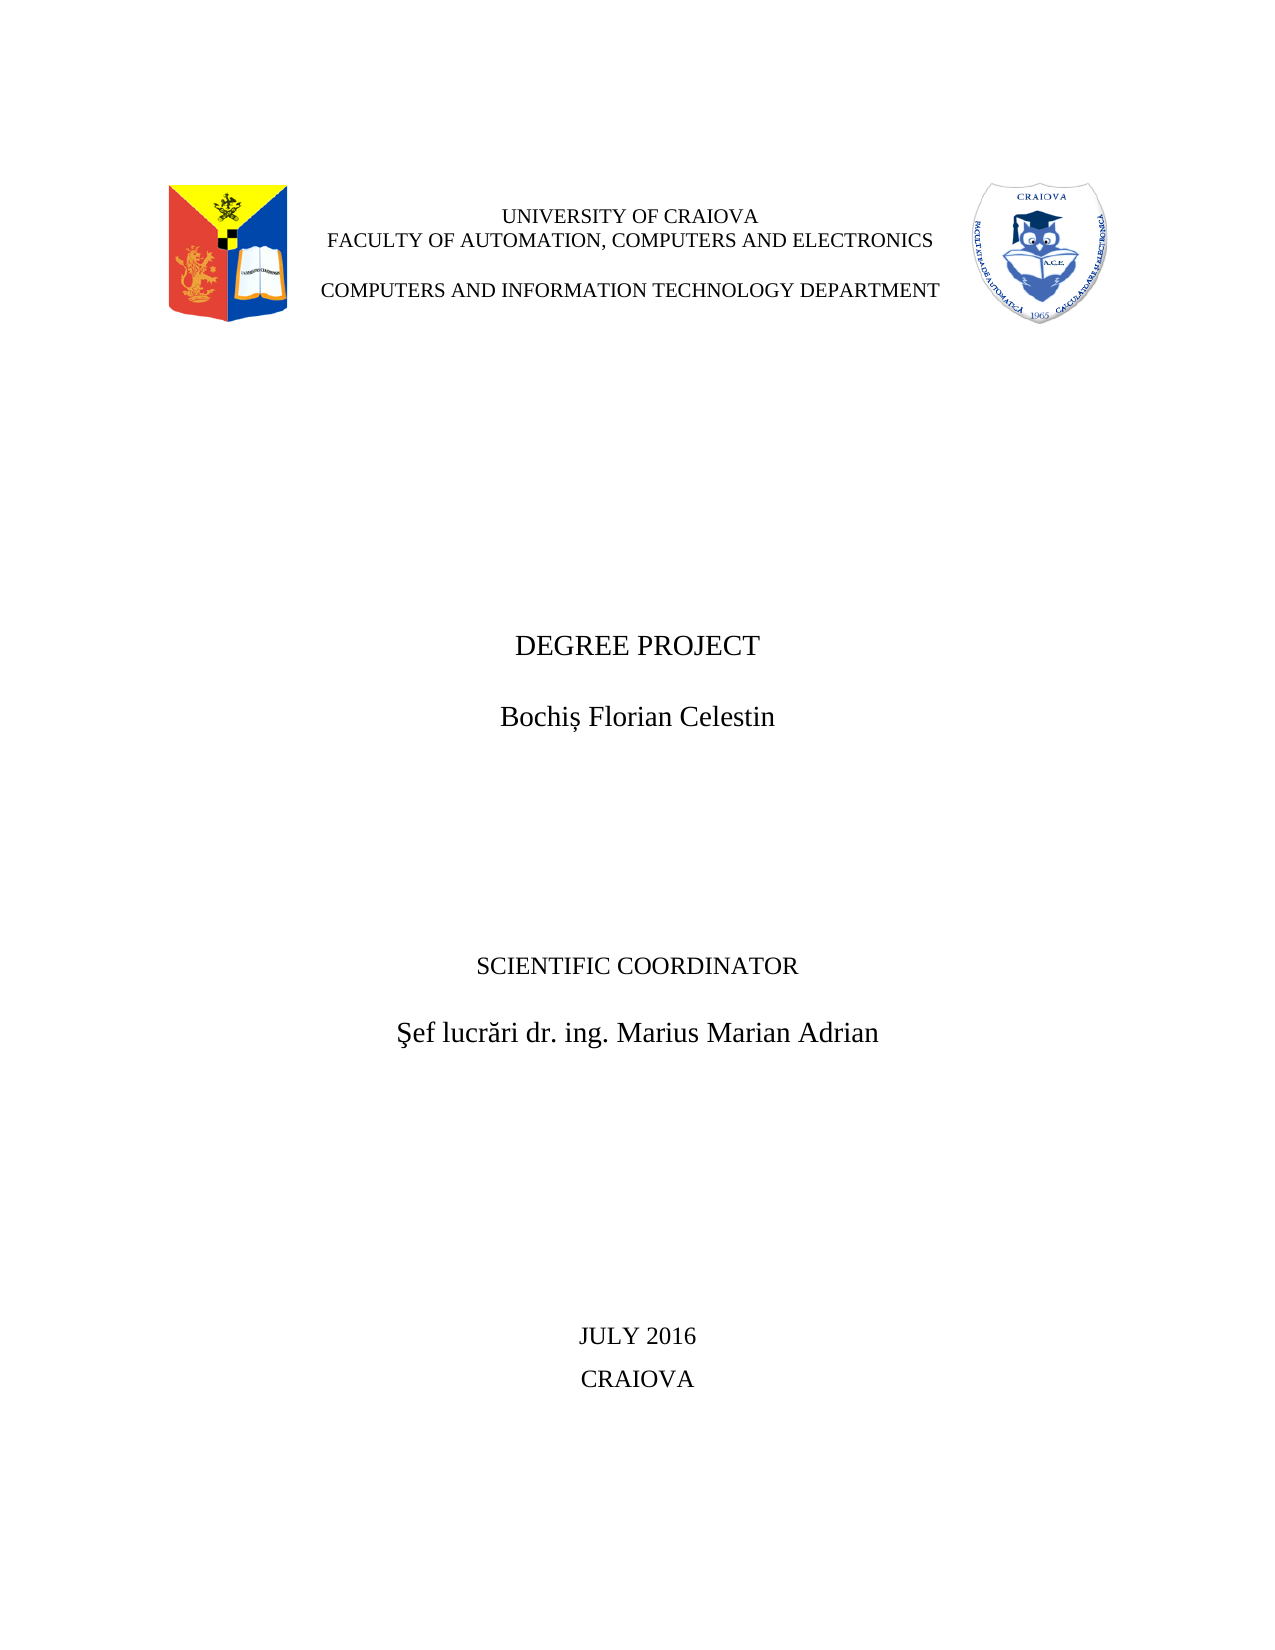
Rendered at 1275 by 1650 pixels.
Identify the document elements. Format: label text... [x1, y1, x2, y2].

table_header [960, 180, 1119, 326]
text CRAIOVA [150, 1364, 1125, 1393]
text Şef lucrări dr. ing. Marius Marian Adrian [150, 1015, 1125, 1048]
picture [971, 182, 1108, 324]
text DEGREE PROJECT [150, 628, 1125, 661]
text JULY 2016 [150, 1321, 1125, 1350]
table_header [156, 180, 300, 326]
picture [168, 185, 288, 322]
table_header UNIVERSITY OF CRAIOVA FACULTY OF AUTOMATION, COMPUTERS AND ELECTRONICS COMPUTERS AND INFORMATION TECHNOLOGY DEPARTMENT [300, 180, 960, 326]
text SCIENTIFIC COORDINATOR [150, 951, 1125, 979]
text Bochiș Florian Celestin [150, 699, 1125, 732]
